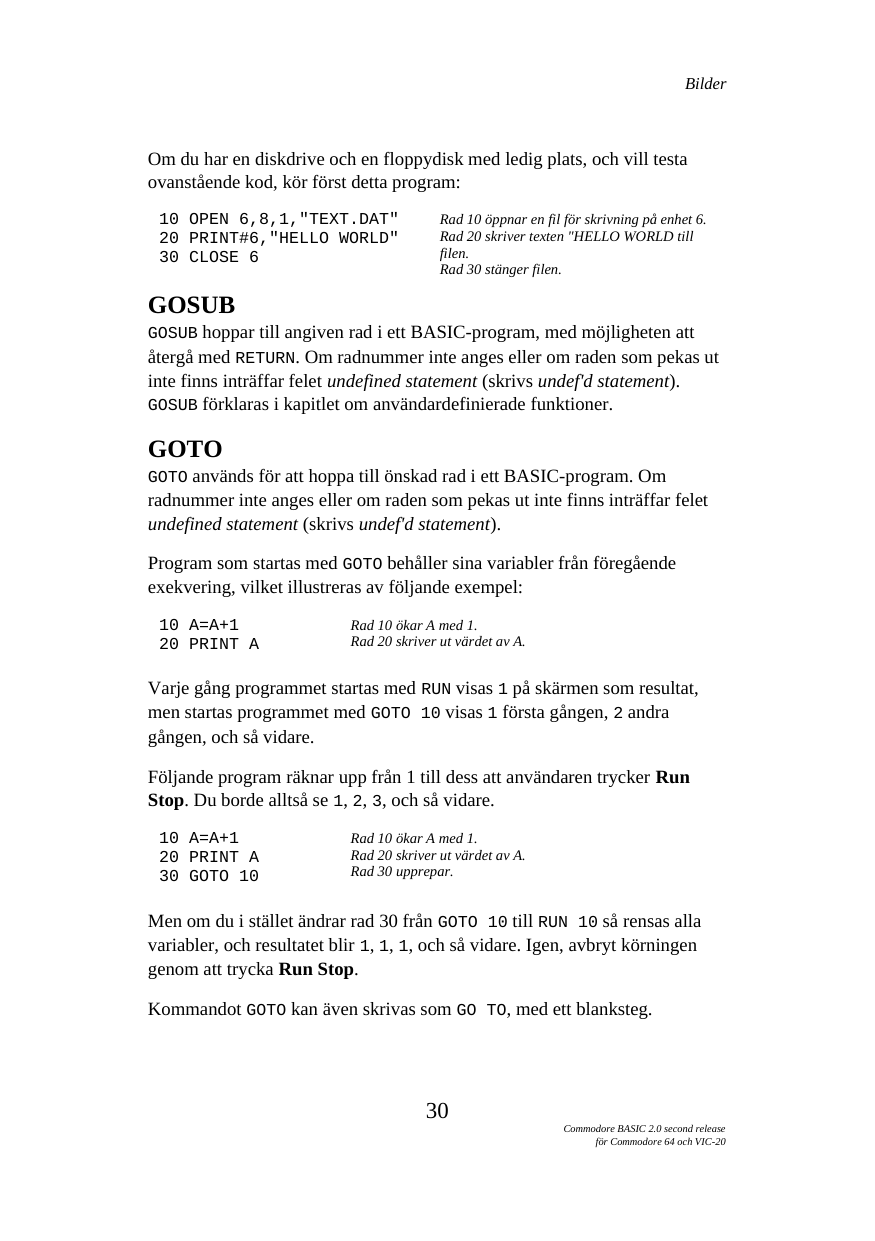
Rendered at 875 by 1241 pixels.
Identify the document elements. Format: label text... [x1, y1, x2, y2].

text Kommandot GOTO kan även skrivas som GO TO, med ett blanksteg. [148, 998, 726, 1020]
table_header Rad 10 ökar A med 1. Rad 20 skriver ut värdet av A. Rad 30 upprepar. [339, 830, 725, 886]
subtitle GOTO [148, 434, 726, 463]
text Följande program räknar upp från 1 till dess att användaren trycker Run Stop. Du borde alltså se 1, 2, 3, och så vidare. [148, 766, 726, 811]
table_header 10 A=A+1 20 PRINT A 30 GOTO 10 [148, 830, 339, 886]
text Men om du i stället ändrar rad 30 från GOTO 10 till RUN 10 så rensas alla variabler, och resultatet blir 1, 1, 1, och så vidare. Igen, avbryt körningen genom att trycka Run Stop. [148, 886, 726, 979]
subtitle GOSUB [148, 290, 726, 319]
text Om du har en diskdrive och en floppydisk med ledig plats, och vill testa ovanstående kod, kör först detta program: [148, 148, 726, 192]
text Varje gång programmet startas med RUN visas 1 på skärmen som resultat, men startas programmet med GOTO 10 visas 1 första gången, 2 andra gången, och så vidare. [148, 654, 726, 747]
text GOSUB hoppar till angiven rad i ett BASIC-program, med möjligheten att återgå med RETURN. Om radnummer inte anges eller om raden som pekas ut inte finns inträffar felet undefined statement (skrivs undef'd statement). GOSUB förklaras i kapitlet om användardefinierade funktioner. [148, 321, 726, 416]
table_header Rad 10 ökar A med 1. Rad 20 skriver ut värdet av A. [339, 616, 725, 654]
text GOTO används för att hoppa till önskad rad i ett BASIC-program. Om radnummer inte anges eller om raden som pekas ut inte finns inträffar felet undefined statement (skrivs undef'd statement). [148, 465, 726, 534]
table_header Rad 10 öppnar en fil för skrivning på enhet 6. Rad 20 skriver texten "HELLO WORLD till filen. Rad 30 stänger filen. [428, 211, 725, 286]
table_header 10 A=A+1 20 PRINT A [148, 616, 339, 654]
text Program som startas med GOTO behåller sina variabler från föregående exekvering, vilket illustreras av följande exempel: [148, 552, 726, 598]
table_header 10 OPEN 6,8,1,"TEXT.DAT" 20 PRINT#6,"HELLO WORLD" 30 CLOSE 6 [148, 211, 428, 286]
